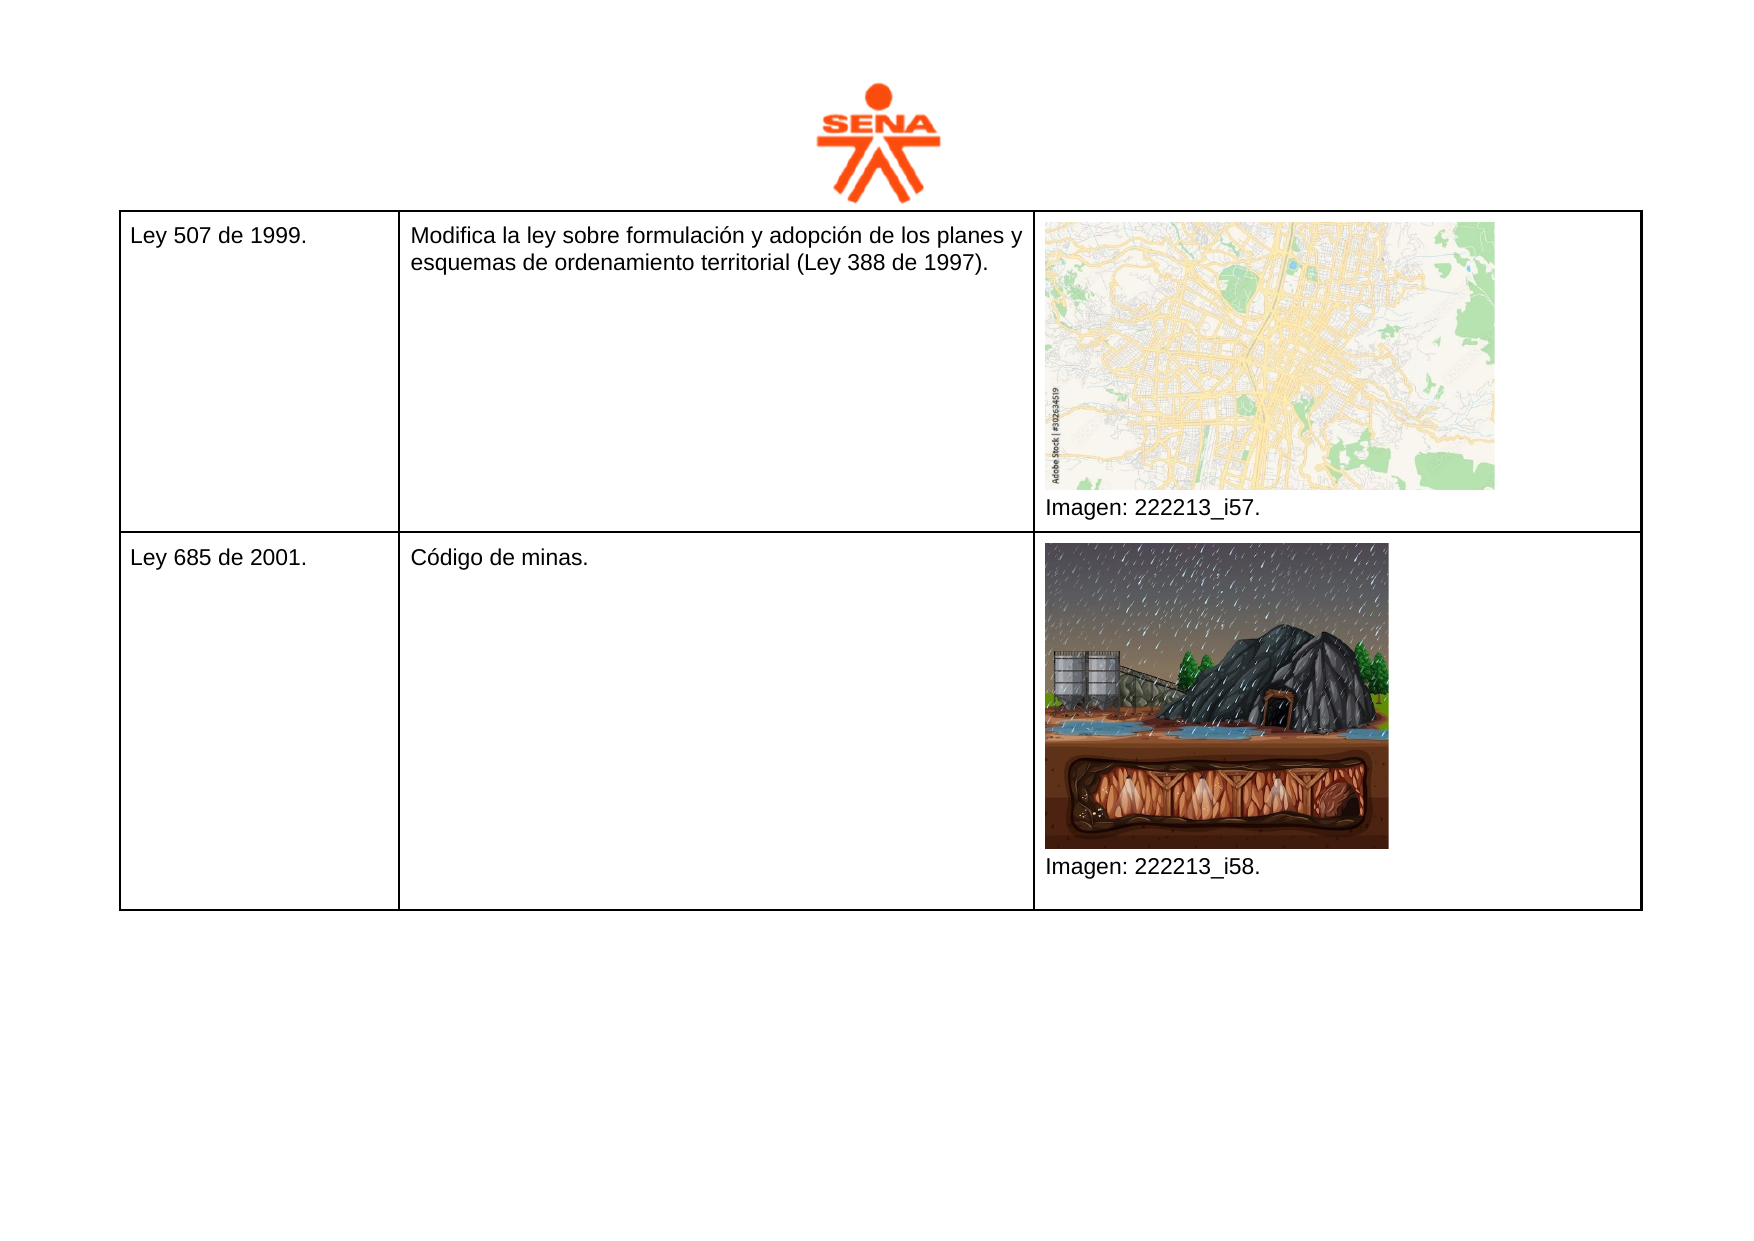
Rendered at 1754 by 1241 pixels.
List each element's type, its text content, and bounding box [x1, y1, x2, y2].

picture [1045, 222, 1495, 490]
picture [1045, 543, 1389, 849]
picture [805, 75, 949, 210]
table_cell Ley 507 de 1999. [121, 212, 398, 531]
table_cell Modifica la ley sobre formulación y adopción de los planes y esquemas de ordenamiento territorial (Ley 388 de 1997). [400, 212, 1033, 531]
table_cell Imagen: 222213_i57. [1035, 212, 1640, 531]
table_cell Imagen: 222213_i58. [1035, 533, 1640, 909]
table_cell Código de minas. [400, 533, 1033, 909]
table_cell Ley 685 de 2001. [121, 533, 398, 909]
